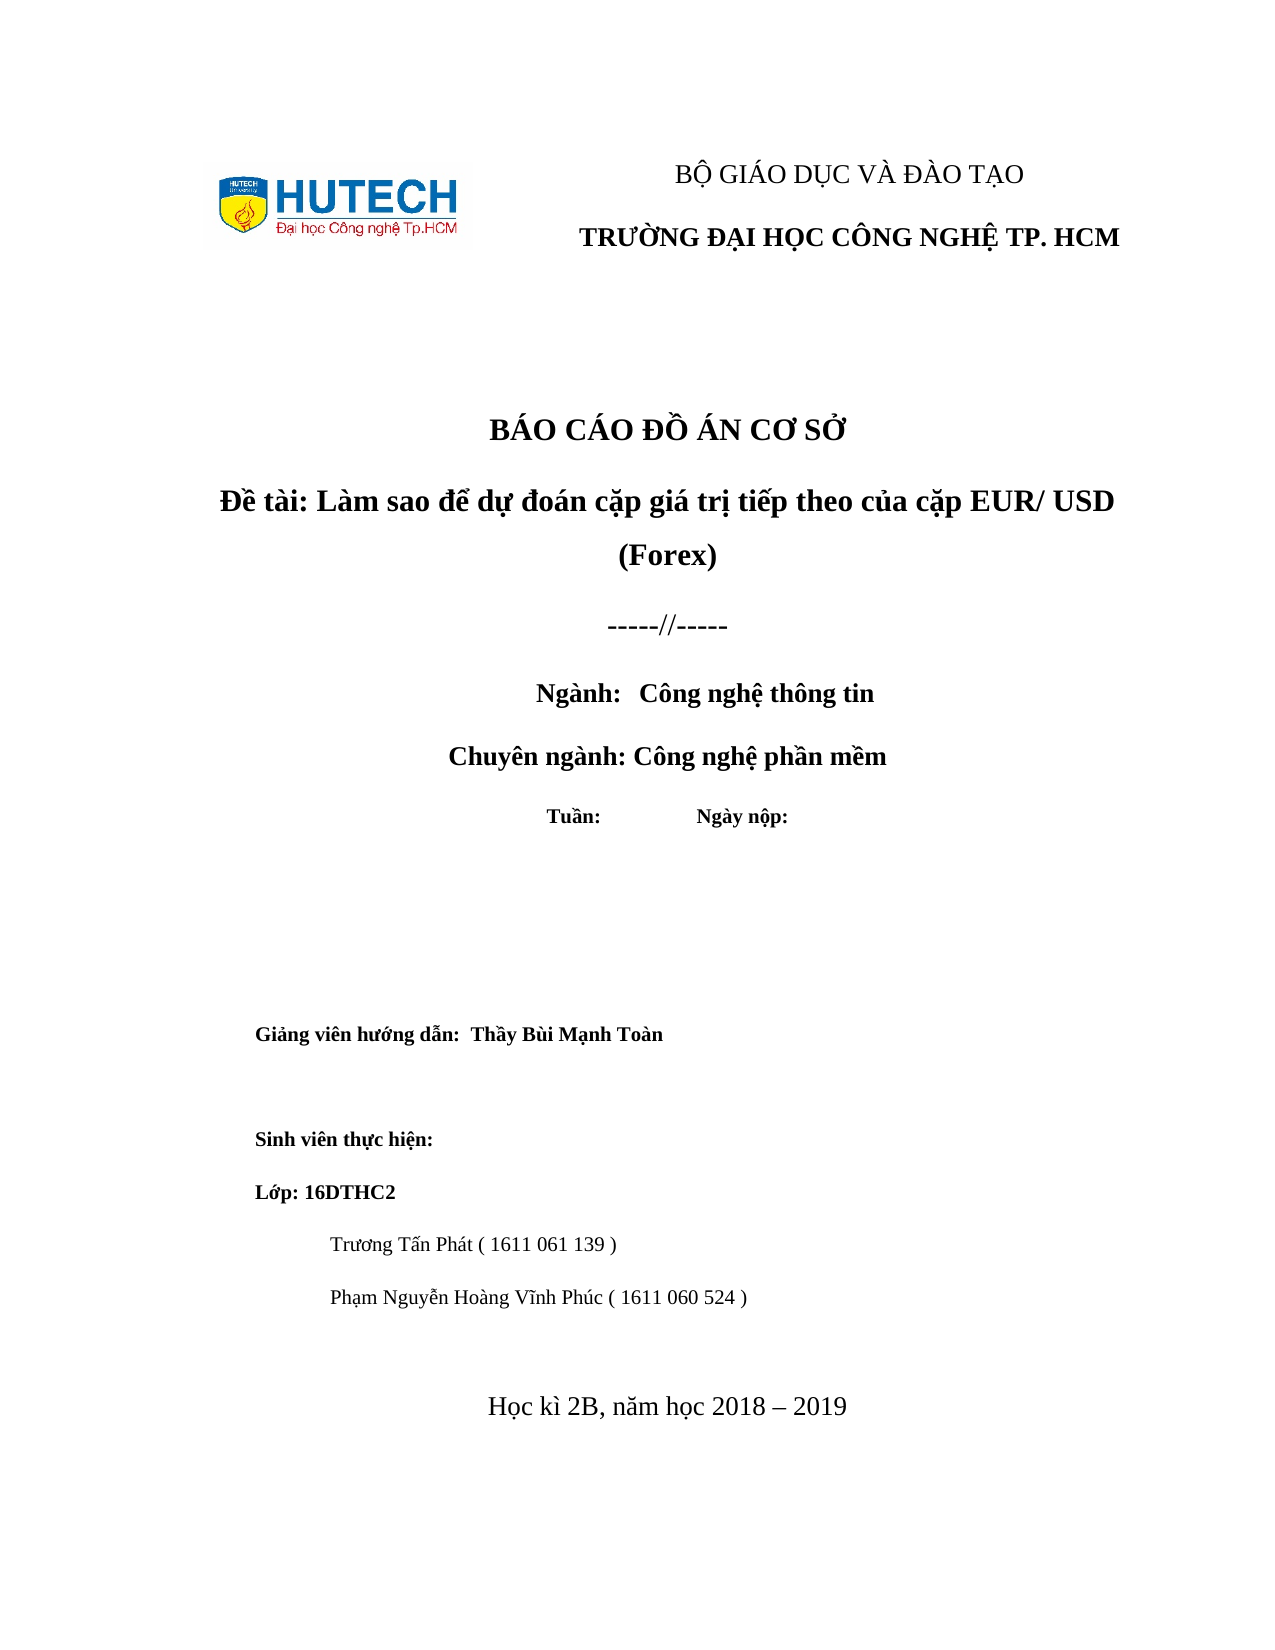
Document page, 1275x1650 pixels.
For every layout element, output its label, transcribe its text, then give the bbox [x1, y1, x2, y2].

picture [202, 162, 473, 250]
table_header BỘ GIÁO DỤC VÀ ĐÀO TẠO TRƯỜNG ĐẠI HỌC CÔNG NGHỆ TP. HCM [474, 120, 1155, 285]
text Phạm Nguyễn Hoàng Vĩnh Phúc ( 1611 060 524 ) [255, 1285, 1155, 1309]
text Ngành: Công nghệ thông tin [255, 677, 1155, 708]
text Chuyên ngành: Công nghệ phần mềm [180, 740, 1155, 771]
text Lớp: 16DTHC2 [180, 1180, 1155, 1204]
text Giảng viên hướng dẫn: Thầy Bùi Mạnh Toàn [180, 1022, 1155, 1046]
text Học kì 2B, năm học 2018 – 2019 [180, 1391, 1155, 1422]
text -----//----- [180, 606, 1155, 642]
text Sinh viên thực hiện: [180, 1127, 1155, 1151]
text Tuần: Ngày nộp: [180, 804, 1155, 828]
text BÁO CÁO ĐỒ ÁN CƠ SỞ [180, 412, 1155, 447]
text Đề tài: Làm sao để dự đoán cặp giá trị tiếp theo của cặp EUR/ USD (Forex) [180, 482, 1155, 572]
text Trương Tấn Phát ( 1611 061 139 ) [255, 1232, 1155, 1256]
table_header [180, 120, 474, 285]
